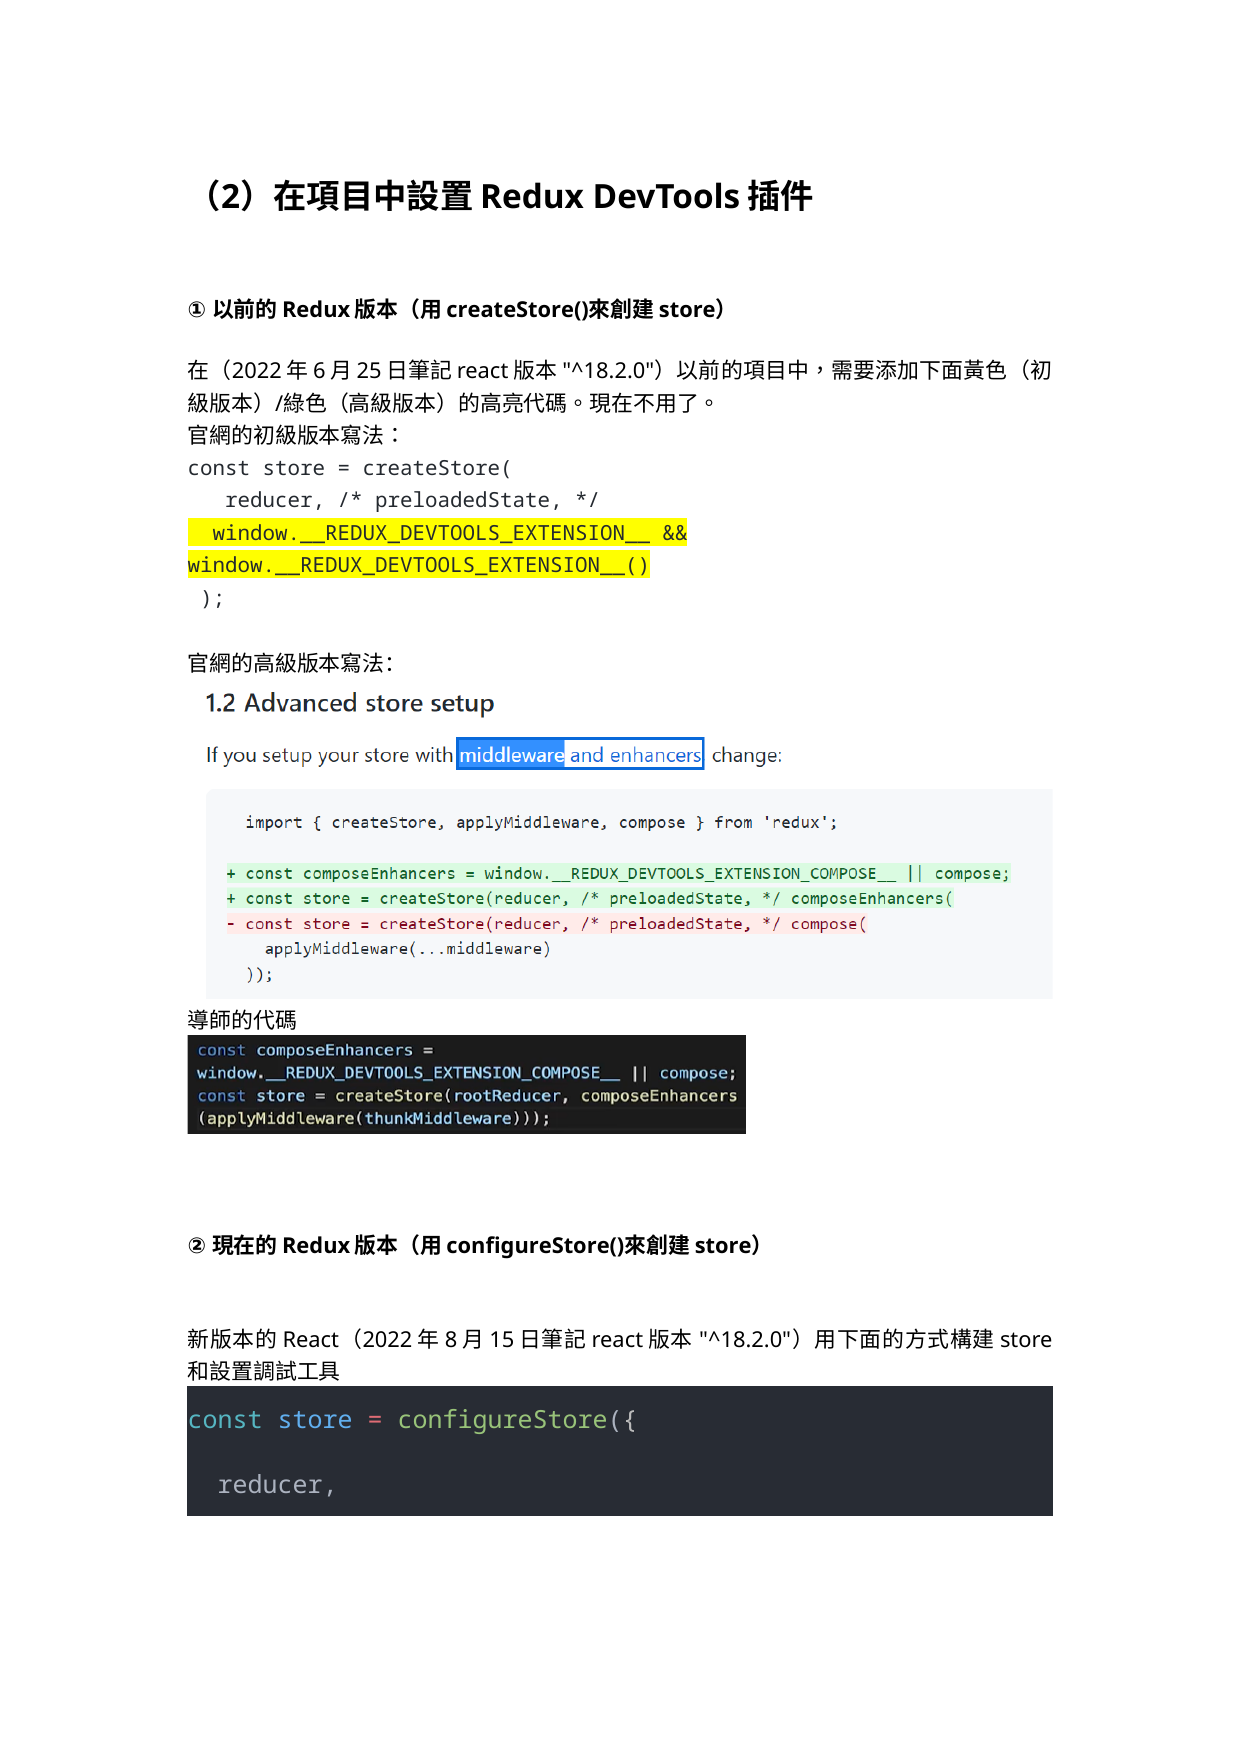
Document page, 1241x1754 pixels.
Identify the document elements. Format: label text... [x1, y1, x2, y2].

picture [187, 682, 1053, 999]
subtitle ② 現在的Redux版本（用configureStore()來創建store） [187, 1227, 1053, 1260]
picture [187, 1035, 746, 1134]
text reducer, /* preloadedState, */ [187, 483, 1053, 516]
text const store = configureStore({ [187, 1386, 1053, 1451]
text 導師的代碼 [187, 1003, 1053, 1036]
subtitle ① 以前的Redux版本（用createStore()來創建store） [187, 291, 1053, 324]
text const store = createStore( [187, 451, 1053, 483]
text ); [187, 581, 1053, 613]
subtitle （2）在項目中設置Redux DevTools插件 [187, 162, 1053, 227]
text window.__REDUX_DEVTOOLS_EXTENSION__ && window.__REDUX_DEVTOOLS_EXTENSION__() [187, 516, 1053, 581]
text 官網的高級版本寫法： [187, 646, 1053, 678]
text 在（2022年6月25日筆記react版本 "^18.2.0"）以前的項目中，需要添加下面黃色（初級版本）/綠色（高級版本）的高亮代碼。現在不用了。 [187, 353, 1053, 418]
text 官網的初級版本寫法： [187, 418, 1053, 451]
text reducer, [187, 1451, 1053, 1516]
text 新版本的React（2022年8月15日筆記react版本 "^18.2.0"）用下面的方式構建store和設置調試工具 [187, 1321, 1053, 1386]
